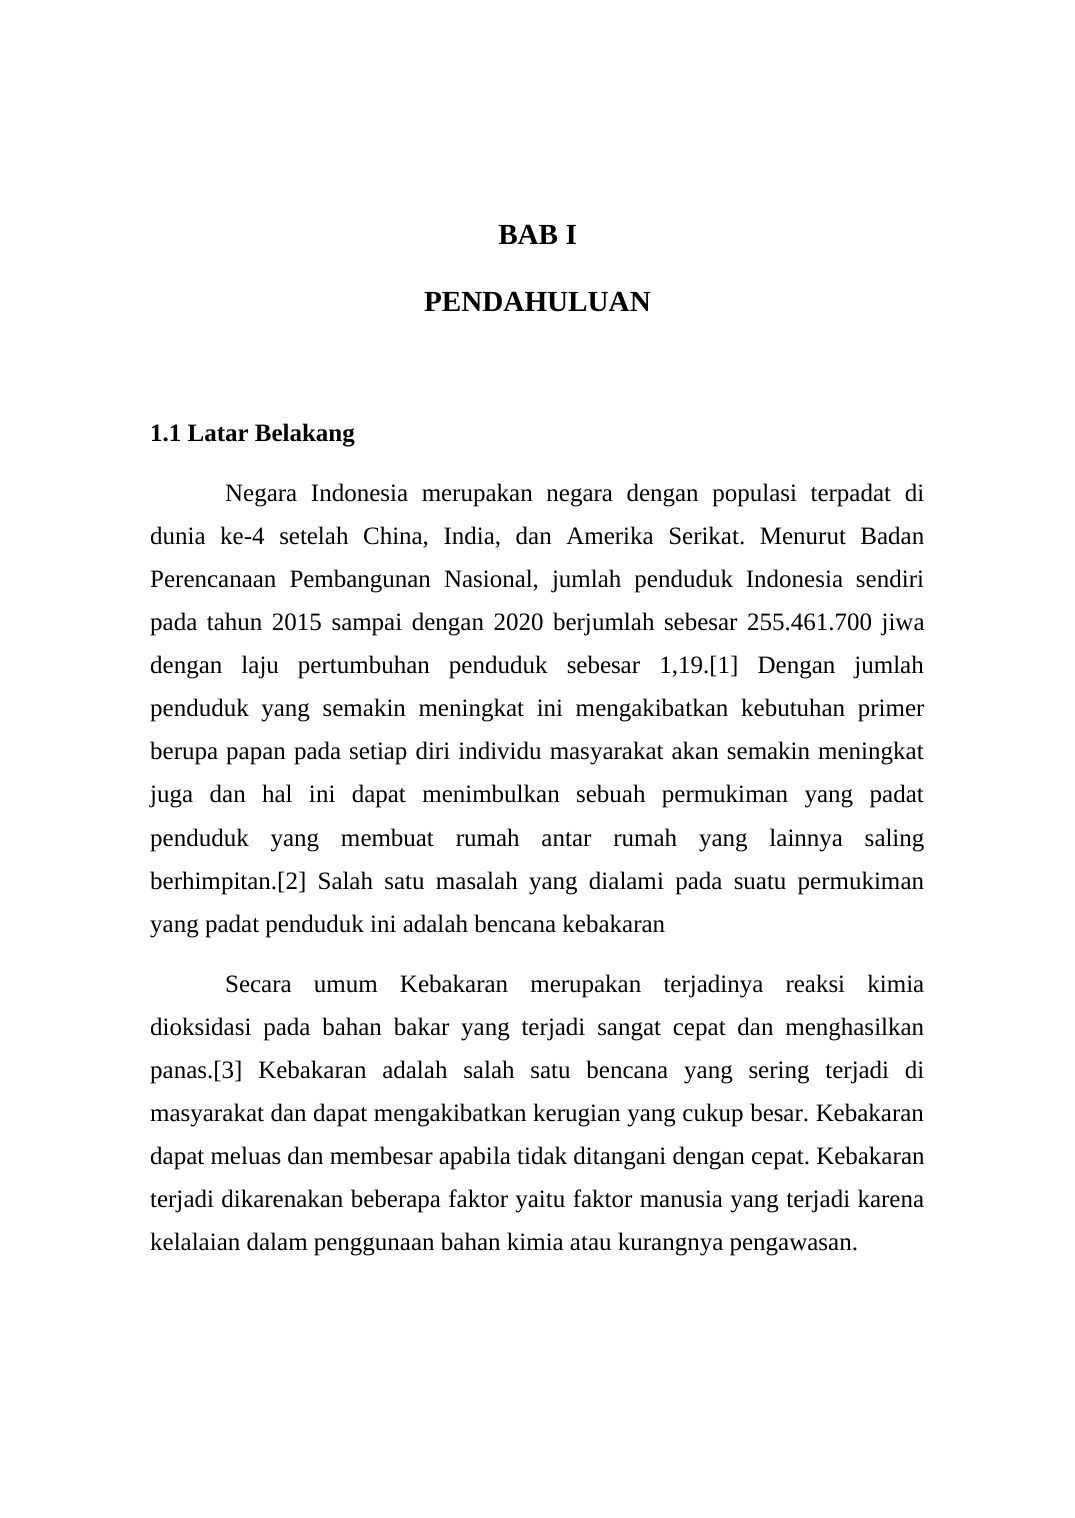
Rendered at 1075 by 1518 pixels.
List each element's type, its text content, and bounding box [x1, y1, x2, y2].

list Latar Belakang [150, 418, 925, 447]
text Secara umum Kebakaran merupakan terjadinya reaksi kimia dioksidasi pada bahan bakar yang terjadi sangat cepat dan menghasilkan panas.[3] Kebakaran adalah salah satu bencana yang sering terjadi di masyarakat dan dapat mengakibatkan kerugian yang cukup besar. Kebakaran dapat meluas dan membesar apabila tidak ditangani dengan cepat. Kebakaran terjadi dikarenakan beberapa faktor yaitu faktor manusia yang terjadi karena kelalaian dalam penggunaan bahan kimia atau kurangnya pengawasan. [150, 969, 925, 1256]
text PENDAHULUAN [150, 284, 925, 317]
text BAB I [150, 217, 925, 251]
text Negara Indonesia merupakan negara dengan populasi terpadat di dunia ke-4 setelah China, India, dan Amerika Serikat. Menurut Badan Perencanaan Pembangunan Nasional, jumlah penduduk Indonesia sendiri pada tahun 2015 sampai dengan 2020 berjumlah sebesar 255.461.700 jiwa dengan laju pertumbuhan penduduk sebesar 1,19.[1] Dengan jumlah penduduk yang semakin meningkat ini mengakibatkan kebutuhan primer berupa papan pada setiap diri individu masyarakat akan semakin meningkat juga dan hal ini dapat menimbulkan sebuah permukiman yang padat penduduk yang membuat rumah antar rumah yang lainnya saling berhimpitan.[2] Salah satu masalah yang dialami pada suatu permukiman yang padat penduduk ini adalah bencana kebakaran [150, 478, 925, 938]
